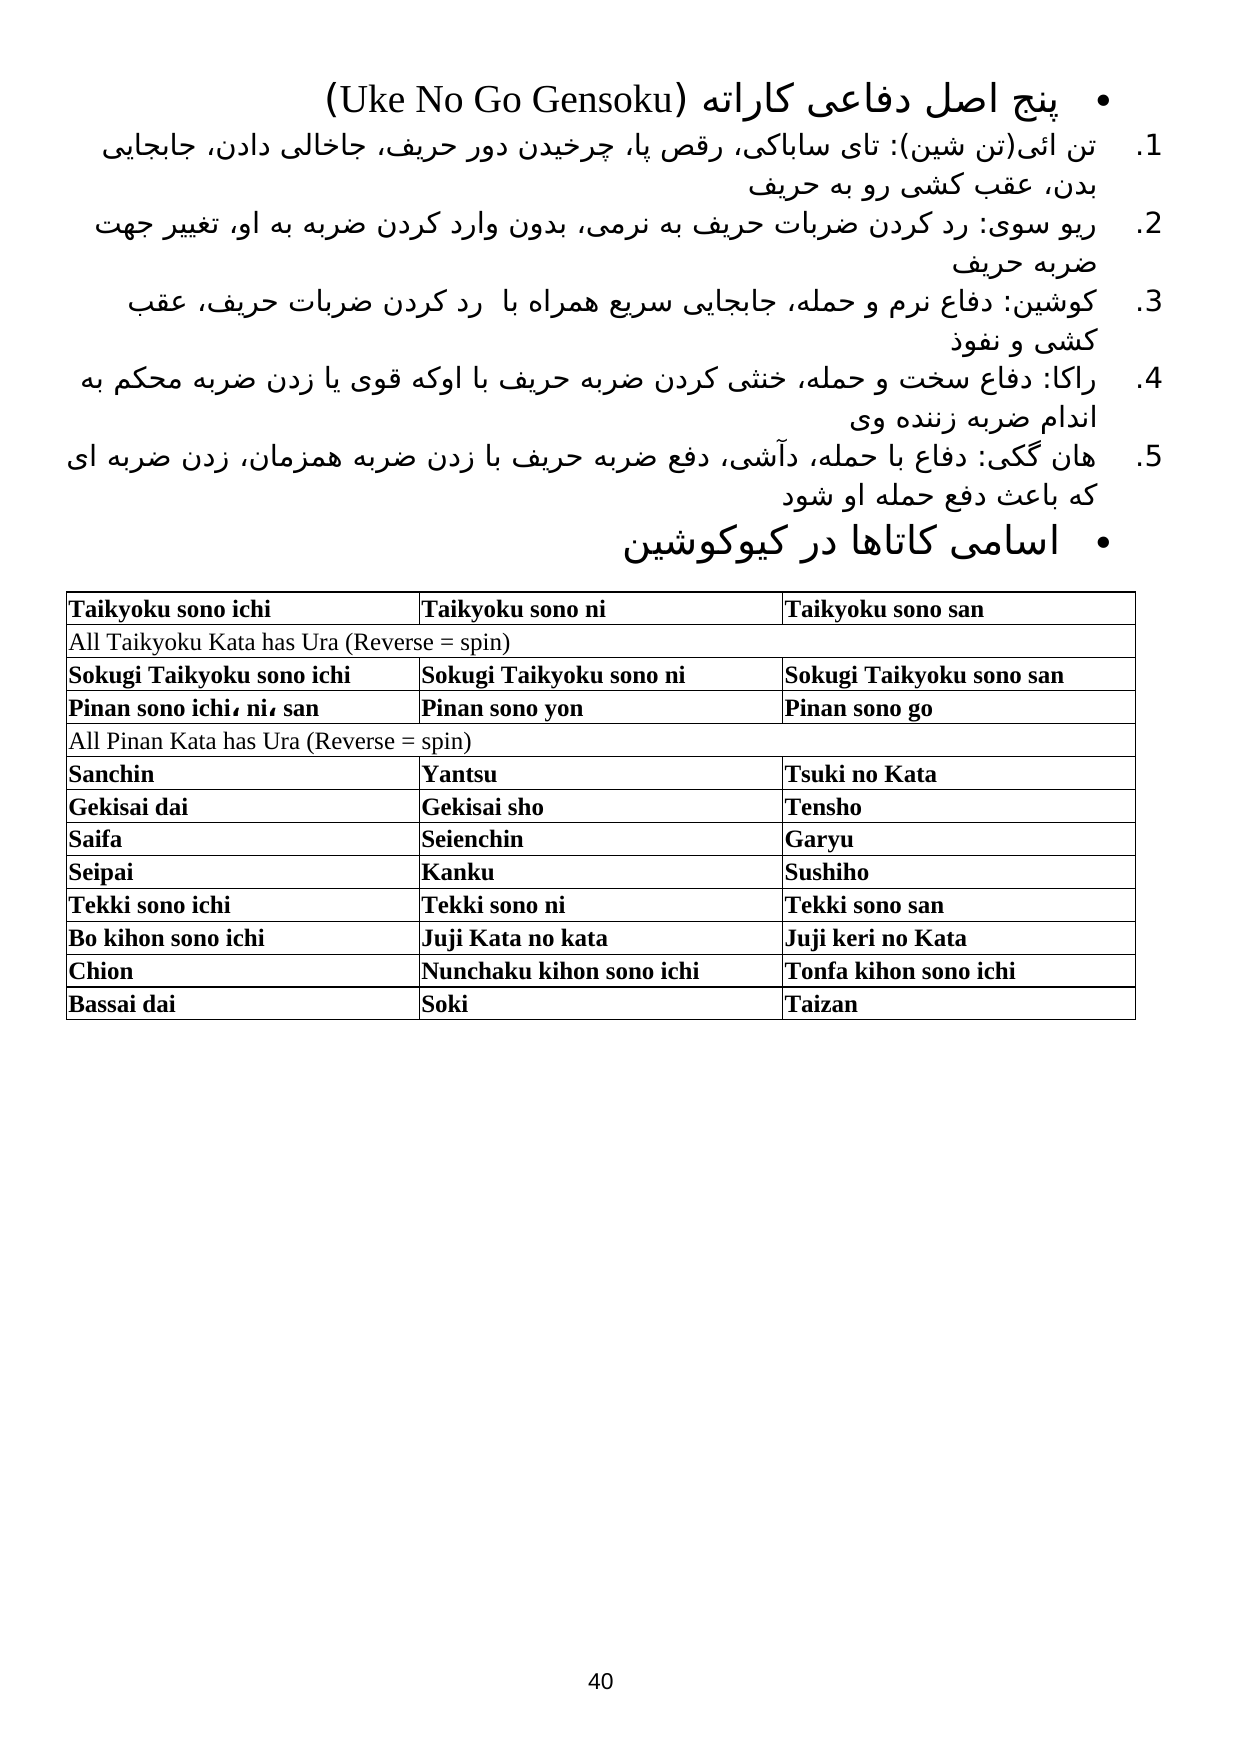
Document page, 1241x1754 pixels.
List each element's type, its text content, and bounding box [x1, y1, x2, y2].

table_cell Juji Kata no kata [420, 922, 782, 953]
list راکا: دفاع سخت و حمله، خنثی کردن ضربه حریف با اوکه قوی یا زدن ضربه محکم به اندام ضربه زننده وی [66, 362, 1135, 435]
table_cell Saifa [67, 823, 419, 855]
table_cell Sanchin [67, 757, 419, 789]
list کوشین: دفاع نرم و حمله، جابجایی سریع همراه با رد کردن ضربات حریف، عقب کشی و نفوذ [66, 284, 1135, 357]
table_cell Tonfa kihon sono ichi [783, 955, 1135, 986]
list اسامی کاتاها در کیوکوشین [66, 518, 1098, 564]
list ریو سوی: رد کردن ضربات حریف به نرمی، بدون وارد کردن ضربه به او، تغییر جهت ضربه حریف [66, 206, 1135, 279]
table_cell Tensho [783, 790, 1135, 822]
table_cell Sokugi Taikyoku sono ni [420, 658, 782, 690]
table_cell Seipai [67, 856, 419, 888]
table_header Taikyoku sono ni [420, 593, 782, 624]
table_cell Tekki sono ichi [67, 889, 419, 921]
table_cell All Taikyoku Kata has Ura (Reverse = spin) [67, 625, 1135, 657]
table_header Taikyoku sono ichi [67, 593, 419, 624]
table_cell Kanku [420, 856, 782, 888]
table_cell Pinan sono ichi، ni، san [67, 691, 419, 723]
table_cell Tekki sono san [783, 889, 1135, 921]
table_cell Juji keri no Kata [783, 922, 1135, 953]
table_cell All Pinan Kata has Ura (Reverse = spin) [67, 724, 1135, 756]
table_cell Tsuki no Kata [783, 757, 1135, 789]
list هان گکی: دفاع با حمله، دآشی، دفع ضربه حریف با زدن ضربه همزمان، زدن ضربه ای که باعث دفع حمله او شود [66, 440, 1135, 513]
table_cell Garyu [783, 823, 1135, 855]
table_cell Tekki sono ni [420, 889, 782, 921]
table_cell Sokugi Taikyoku sono san [783, 658, 1135, 690]
table_cell Sushiho [783, 856, 1135, 888]
table_cell Nunchaku kihon sono ichi [420, 955, 782, 986]
table_cell Bo kihon sono ichi [67, 922, 419, 953]
list تن ائی(تن شین): تای ساباکی، رقص پا، چرخیدن دور حریف، جاخالی دادن، جابجایی بدن، عقب کشی رو به حریف [66, 128, 1135, 201]
table_cell Gekisai dai [67, 790, 419, 822]
table_cell Pinan sono go [783, 691, 1135, 723]
table_cell Taizan [783, 988, 1135, 1019]
table_cell Seienchin [420, 823, 782, 855]
table_cell Yantsu [420, 757, 782, 789]
table_cell Sokugi Taikyoku sono ichi [67, 658, 419, 690]
table_cell Pinan sono yon [420, 691, 782, 723]
table_header Taikyoku sono san [783, 593, 1135, 624]
list پنج اصل دفاعی کاراته (Uke No Go Gensoku) [66, 75, 1098, 121]
table_cell Bassai dai [67, 988, 419, 1019]
table_cell Gekisai sho [420, 790, 782, 822]
table_cell Soki [420, 988, 782, 1019]
table_cell Chion [67, 955, 419, 986]
